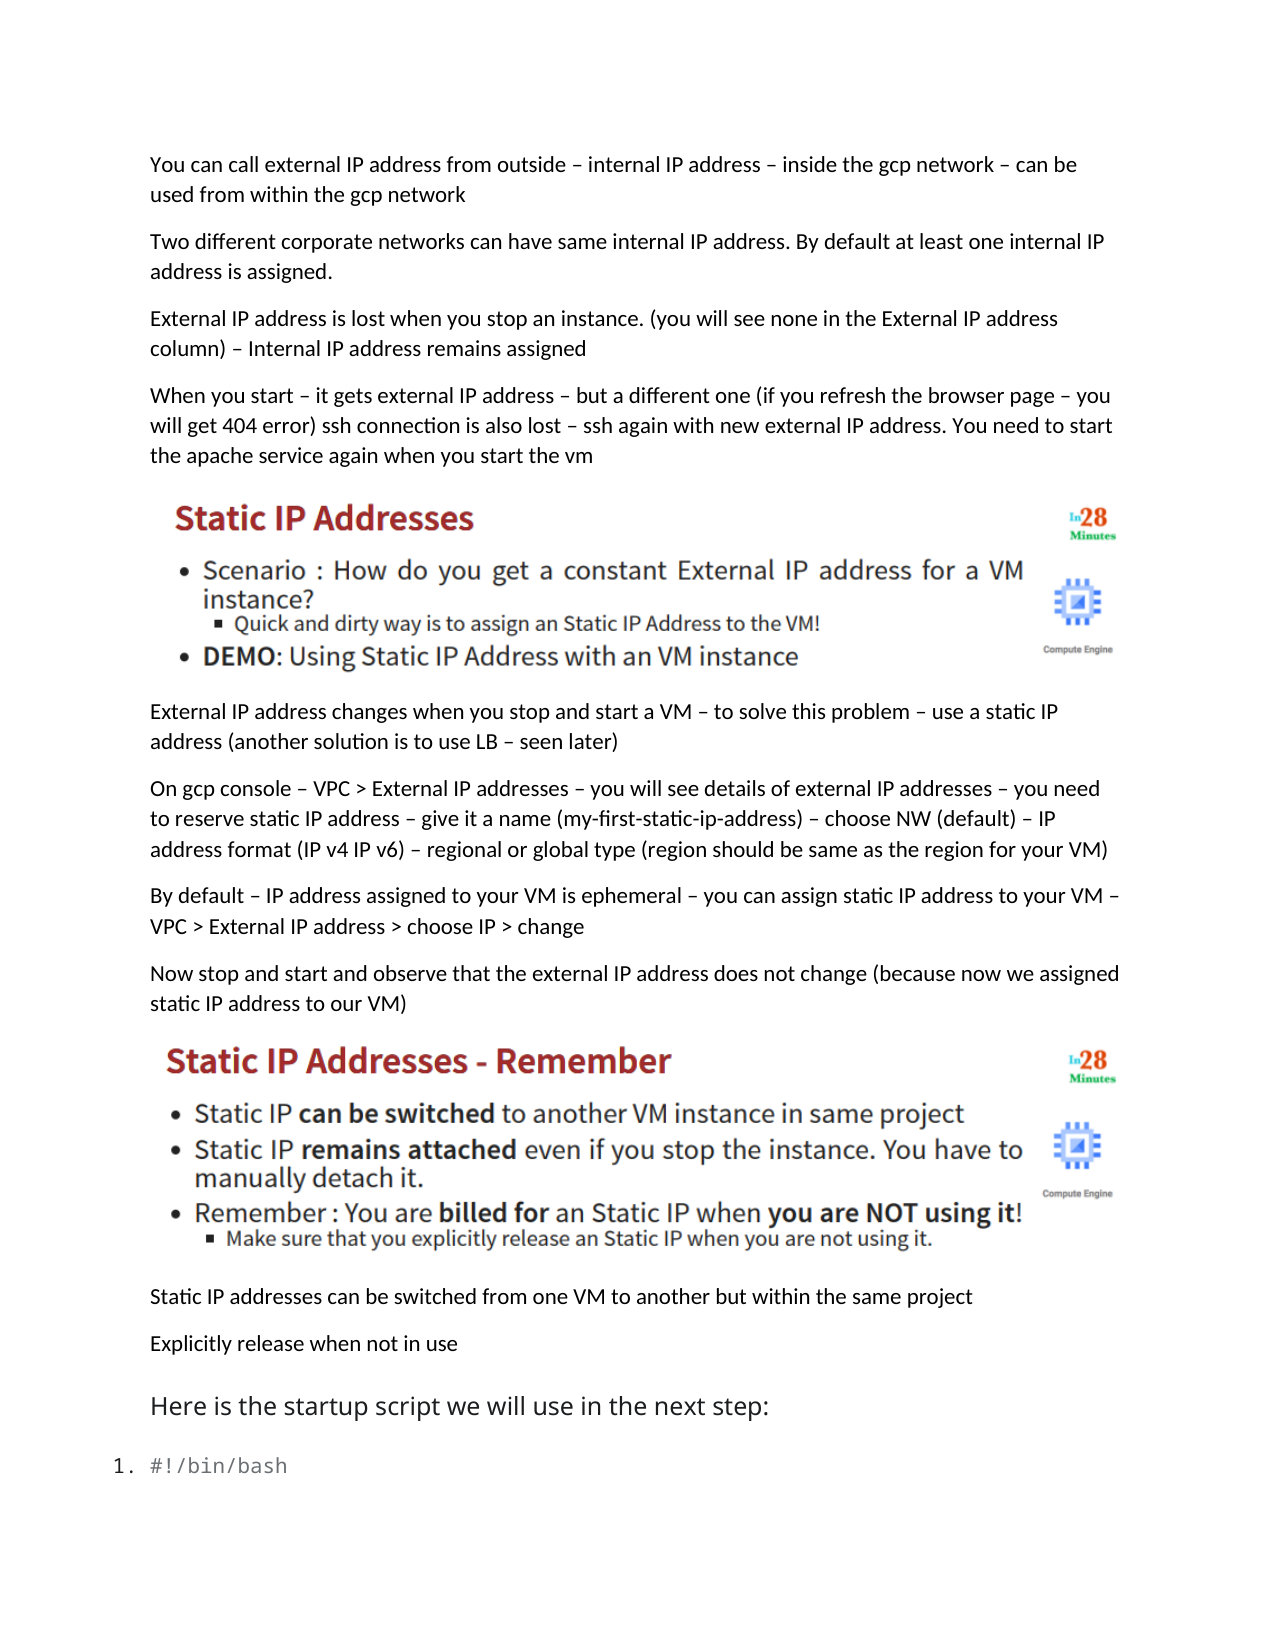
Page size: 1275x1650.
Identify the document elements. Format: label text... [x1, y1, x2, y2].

text When you start – it gets external IP address – but a different one (if you refresh the browser page – you will get 404 error) ssh connection is also lost – ssh again with new external IP address. You need to start the apache service again when you start the vm [150, 381, 1125, 470]
text On gcp console – VPC > External IP addresses – you will see details of external IP addresses – you need to reserve static IP address – give it a name (my-first-static-ip-address) – choose NW (default) – IP address format (IP v4 IP v6) – regional or global type (region should be same as the region for your VM) [150, 774, 1125, 863]
text External IP address is lost when you stop an instance. (you will see none in the External IP address column) – Internal IP address remains assigned [150, 304, 1125, 362]
text Static IP addresses can be switched from one VM to another but within the same project [150, 1282, 1125, 1310]
text Two different corporate networks can have same internal IP address. By default at least one internal IP address is assigned. [150, 227, 1125, 285]
text External IP address changes when you stop and start a VM – to solve this problem – use a static IP address (another solution is to use LB – seen later) [150, 697, 1125, 756]
picture [150, 488, 1125, 679]
list #!/bin/bash [112, 1452, 1125, 1480]
picture [150, 1035, 1125, 1264]
text Now stop and start and observe that the external IP address does not change (because now we assigned static IP address to our VM) [150, 959, 1125, 1017]
text Explicitly release when not in use [150, 1329, 1125, 1357]
text Here is the startup script we will use in the next step: [150, 1388, 1125, 1422]
text By default – IP address assigned to your VM is ephemeral – you can assign static IP address to your VM – VPC > External IP address > choose IP > change [150, 882, 1125, 940]
text You can call external IP address from outside – internal IP address – inside the gcp network – can be used from within the gcp network [150, 150, 1125, 208]
